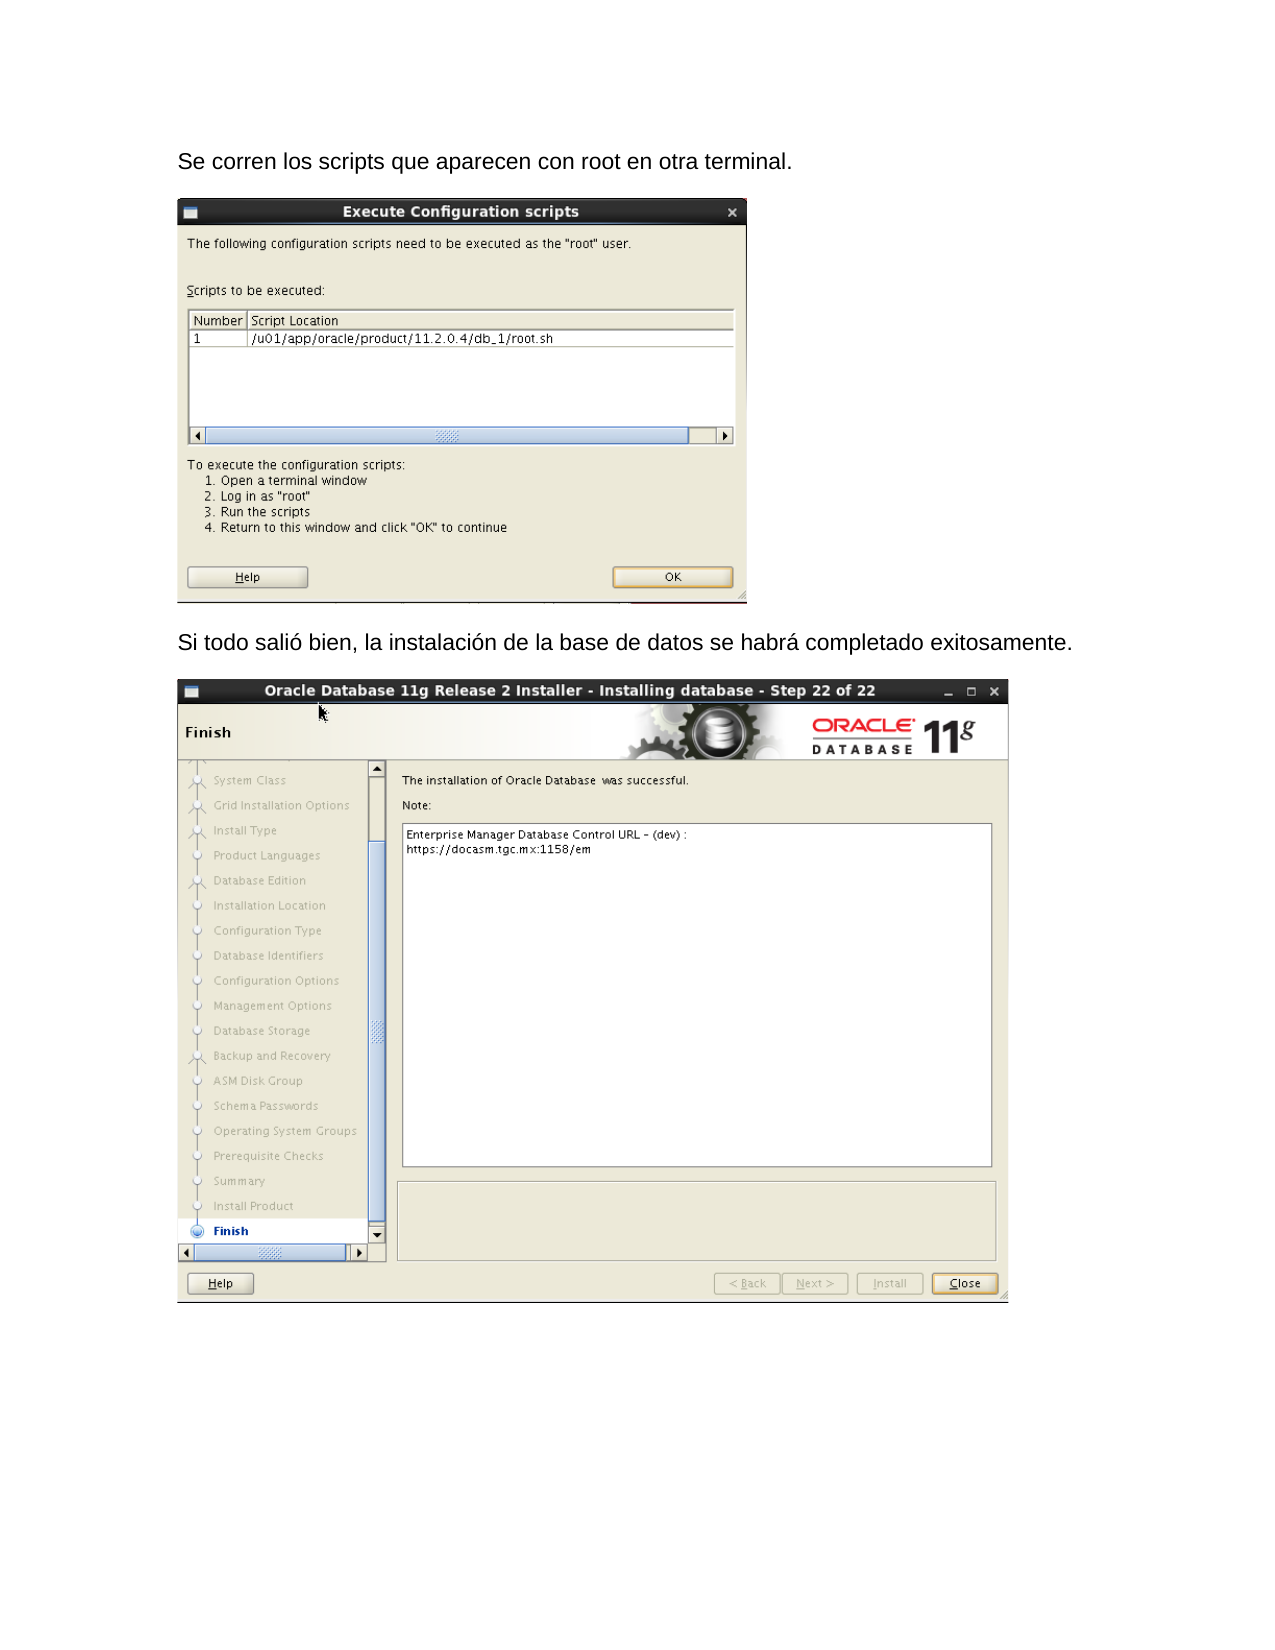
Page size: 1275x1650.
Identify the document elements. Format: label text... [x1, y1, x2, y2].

text Se corren los scripts que aparecen con root en otra terminal. [177, 148, 1098, 174]
picture [177, 198, 747, 604]
picture [177, 679, 1009, 1303]
text Si todo salió bien, la instalación de la base de datos se habrá completado exitosamente. [177, 628, 1098, 655]
